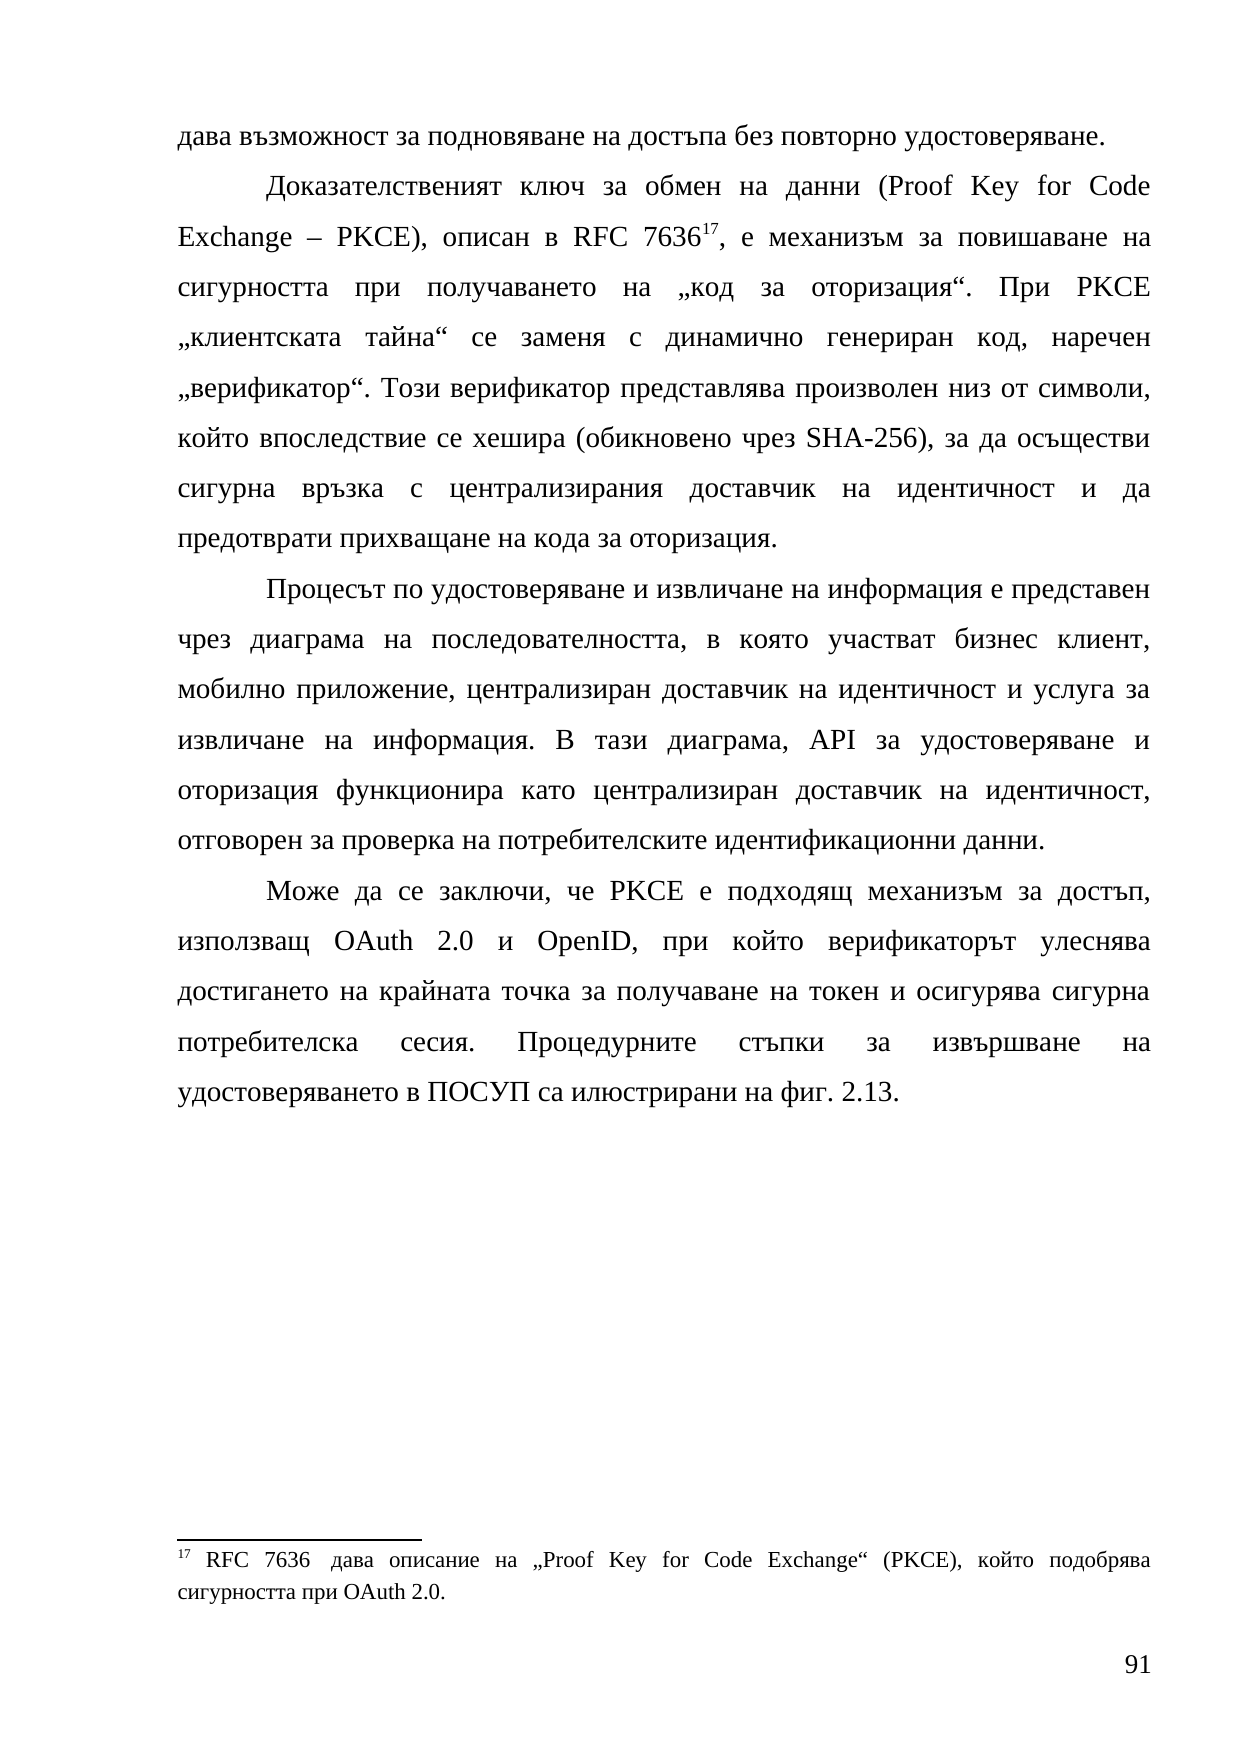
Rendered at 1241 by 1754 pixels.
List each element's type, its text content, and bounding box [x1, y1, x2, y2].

text Доказателственият ключ за обмен на данни (Proof Key for Code Exchange – PKCE), описан в RFC 7636, е механизъм за повишаване на сигурността при получаването на „код за оторизация“. При PKCE „клиентската тайна“ се заменя с динамично генериран код, наречен „верификатор“. Този верификатор представлява произволен низ от символи, който впоследствие се хешира (обикновено чрез SHA-256), за да осъществи сигурна връзка с централизирания доставчик на идентичност и да предотврати прихващане на кода за оторизация. [177, 168, 1152, 554]
text Процесът по удостоверяване и извличане на информация е представен чрез диаграма на последователността, в която участват бизнес клиент, мобилно приложение, централизиран доставчик на идентичност и услуга за извличане на информация. В тази диаграма, API за удостоверяване и оторизация функционира като централизиран доставчик на идентичност, отговорен за проверка на потребителските идентификационни данни. [177, 571, 1152, 856]
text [177, 118, 1152, 152]
text Може да се заключи, че PKCE е подходящ механизъм за достъп, използващ OAuth 2.0 и OpenID, при който верификаторът улеснява достигането на крайната точка за получаване на токен и осигурява сигурна потребителска сесия. Процедурните стъпки за извършване на удостоверяването в ПОСУП са илюстрирани на фиг. 2.13. [177, 873, 1152, 1108]
